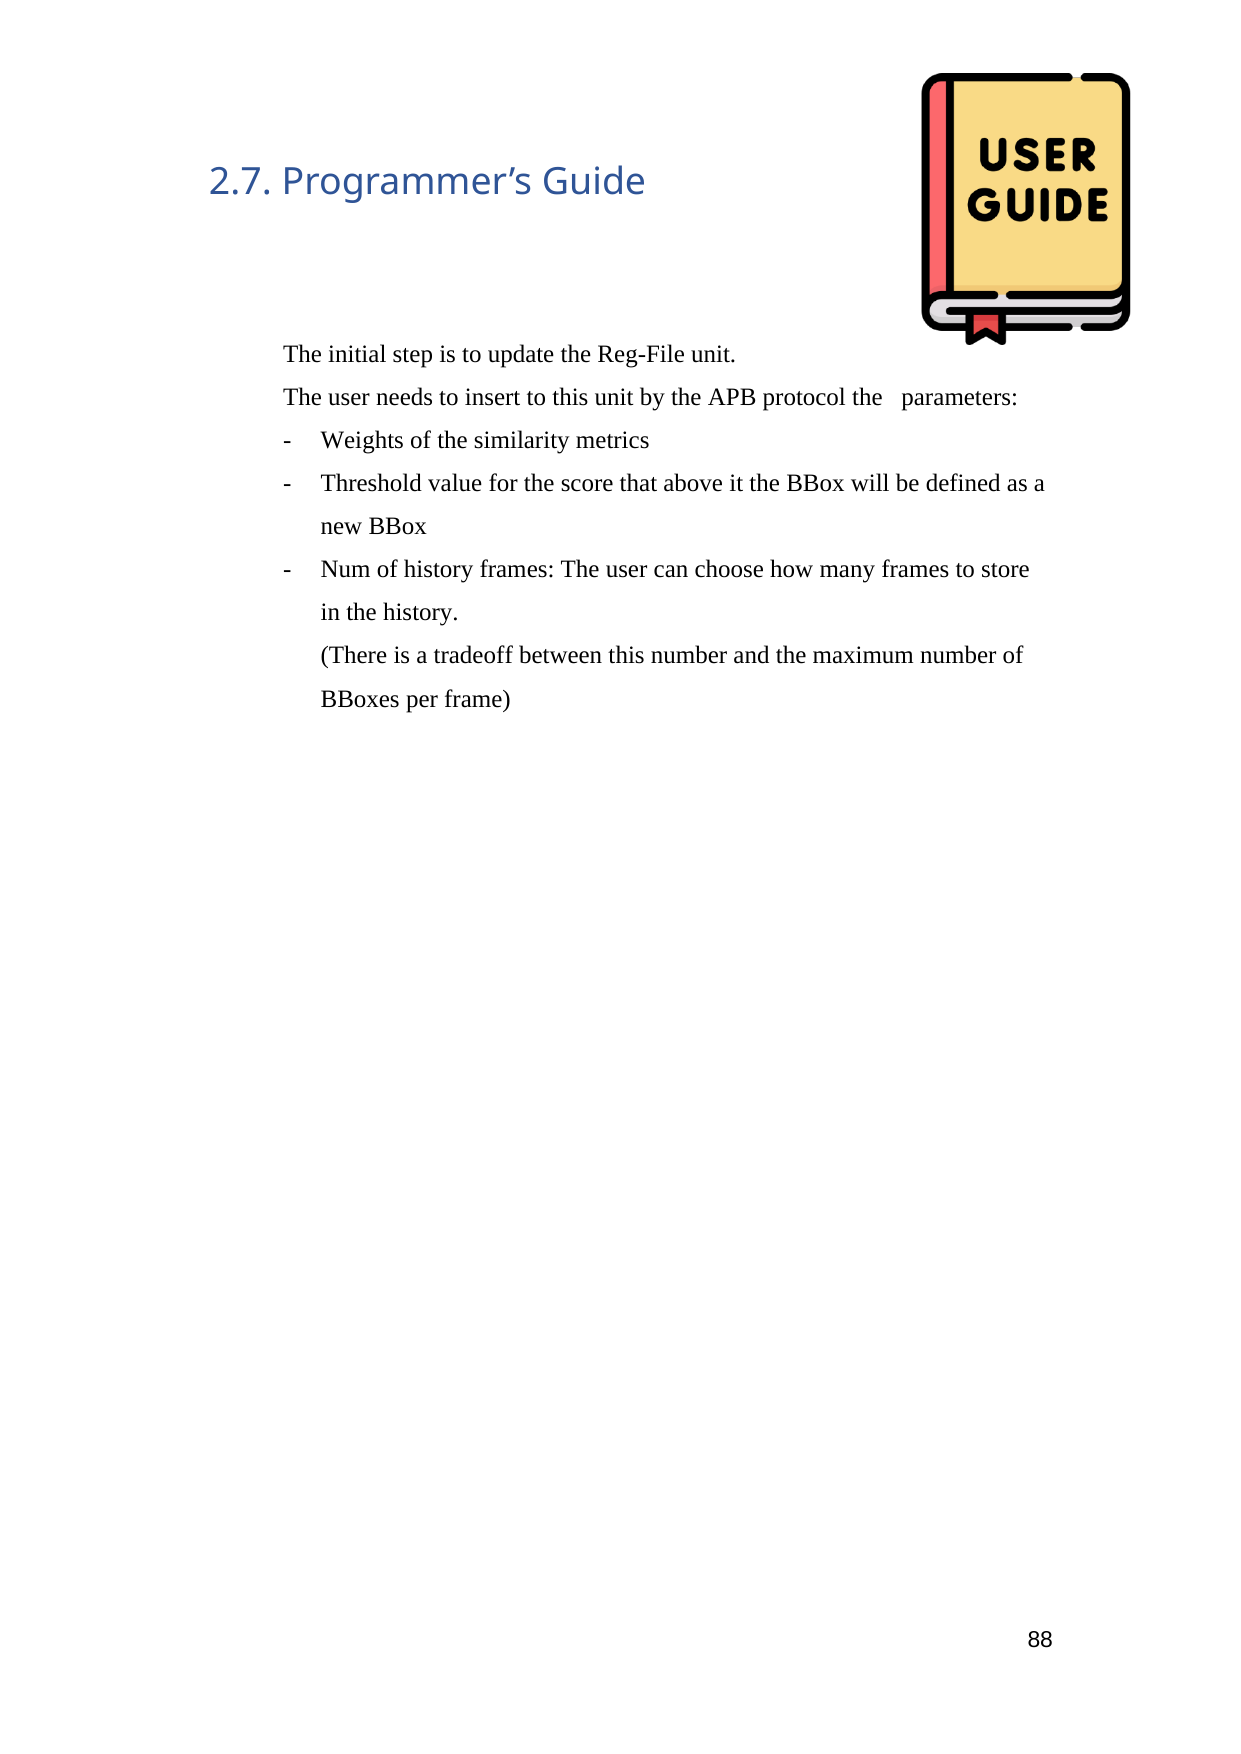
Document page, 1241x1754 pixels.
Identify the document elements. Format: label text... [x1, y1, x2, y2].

text The initial step is to update the Reg-File unit. [187, 339, 1053, 367]
subtitle 2.7. Programmer’s Guide [187, 154, 888, 205]
list Threshold value for the score that above it the BBox will be defined as a new BBox [283, 468, 1053, 540]
picture [888, 73, 1163, 345]
list Weights of the similarity metrics [283, 425, 1053, 454]
list (There is a tradeoff between this number and the maximum number of BBoxes per frame) [320, 641, 1053, 712]
list Num of history frames: The user can choose how many frames to store in the history. [283, 554, 1053, 626]
text The user needs to insert to this unit by the APB protocol the parameters: [283, 382, 1053, 411]
